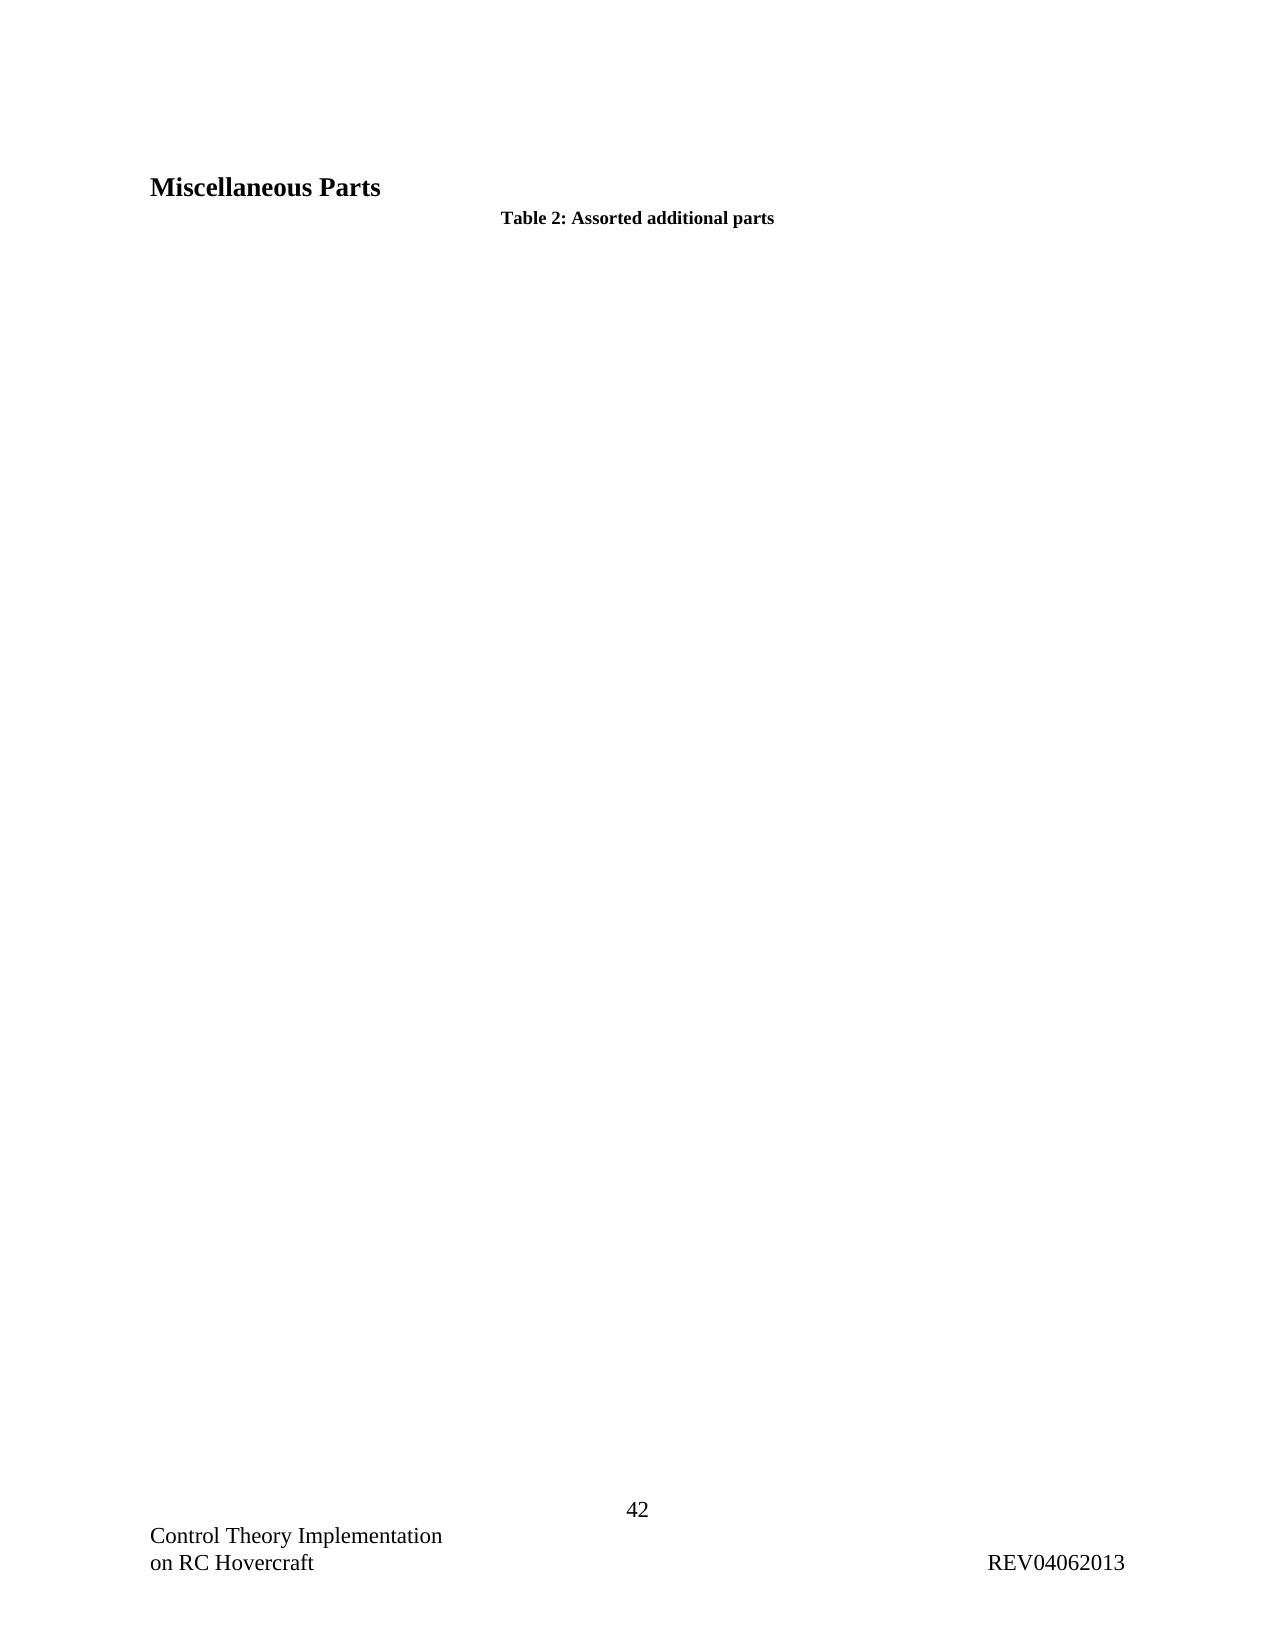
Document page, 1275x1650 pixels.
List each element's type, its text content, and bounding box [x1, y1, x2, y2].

text Table 2: Assorted additional parts [150, 207, 1125, 228]
subtitle Miscellaneous Parts [150, 171, 1125, 202]
